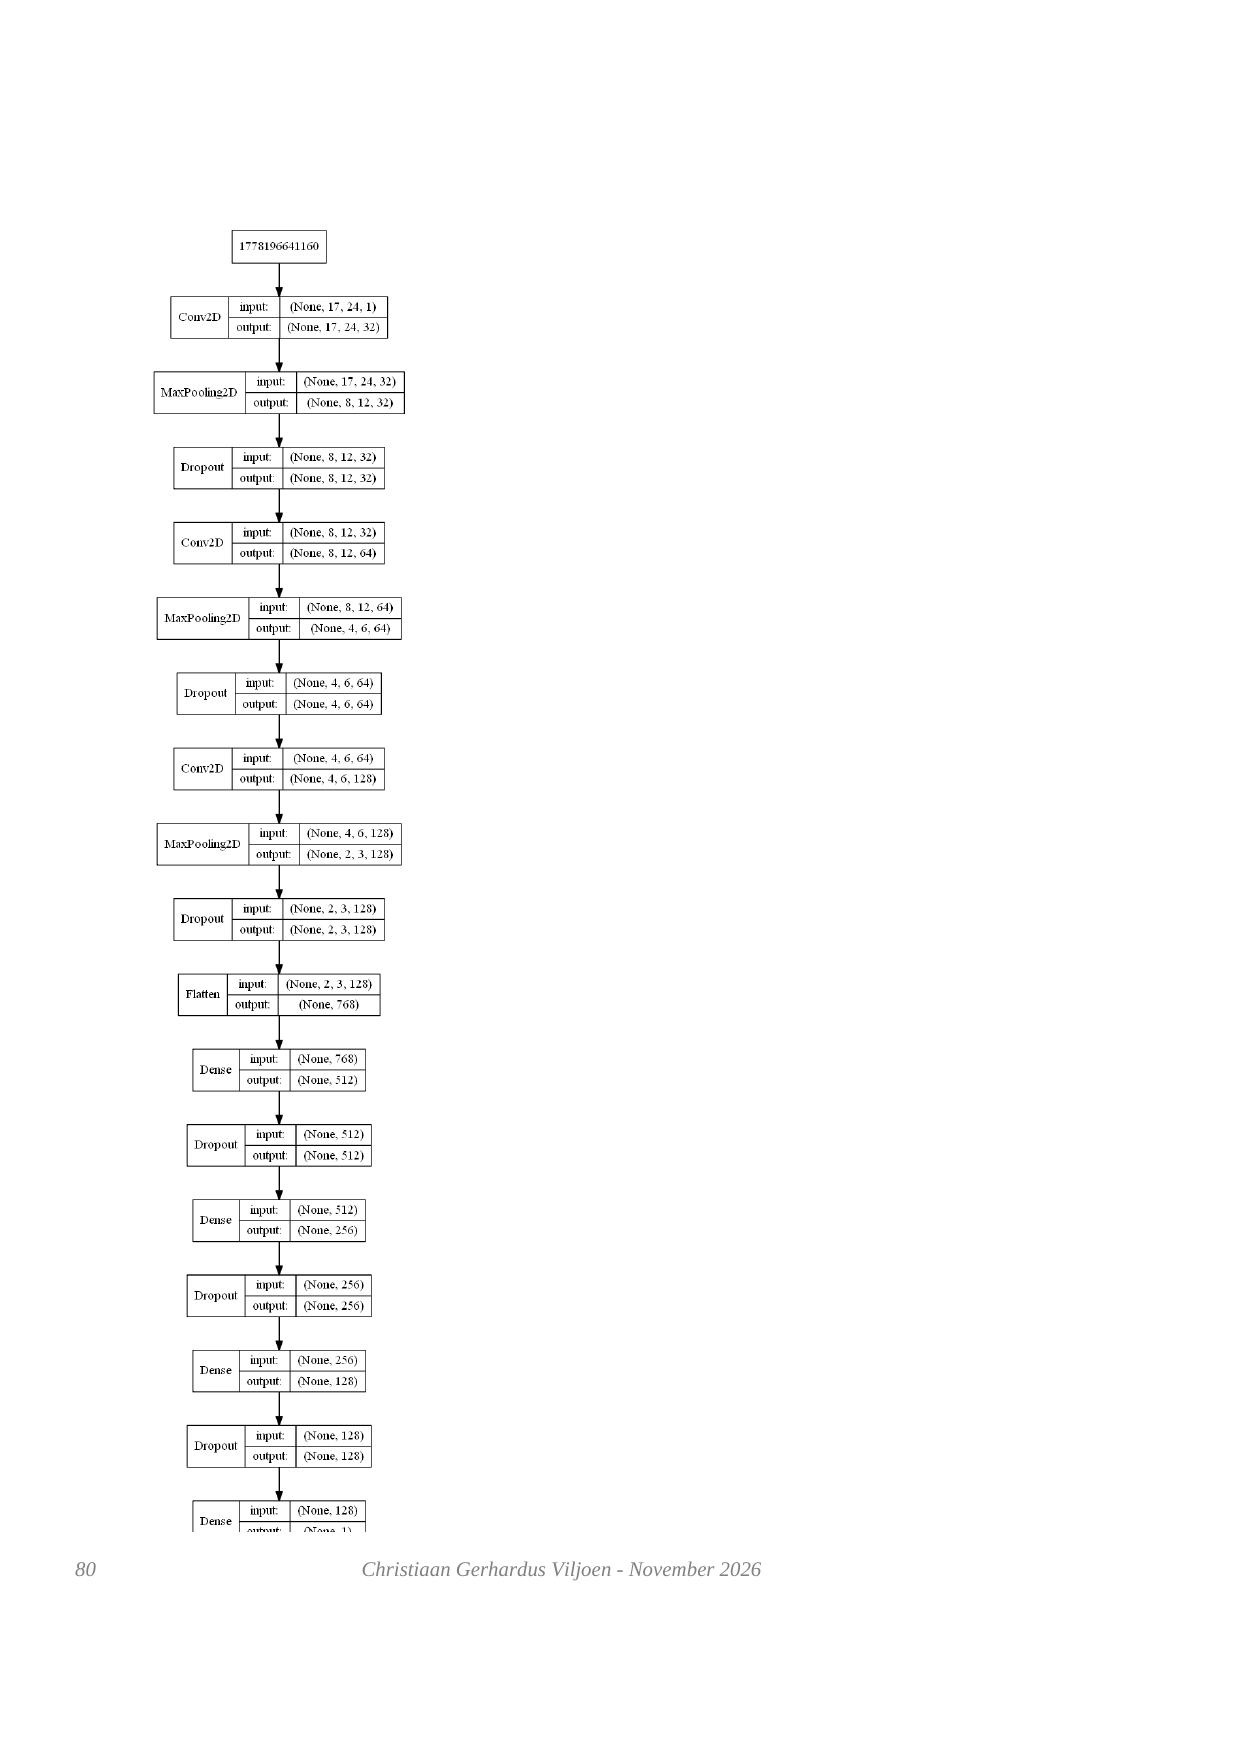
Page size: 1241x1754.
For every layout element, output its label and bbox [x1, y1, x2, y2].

picture [150, 226, 408, 1532]
